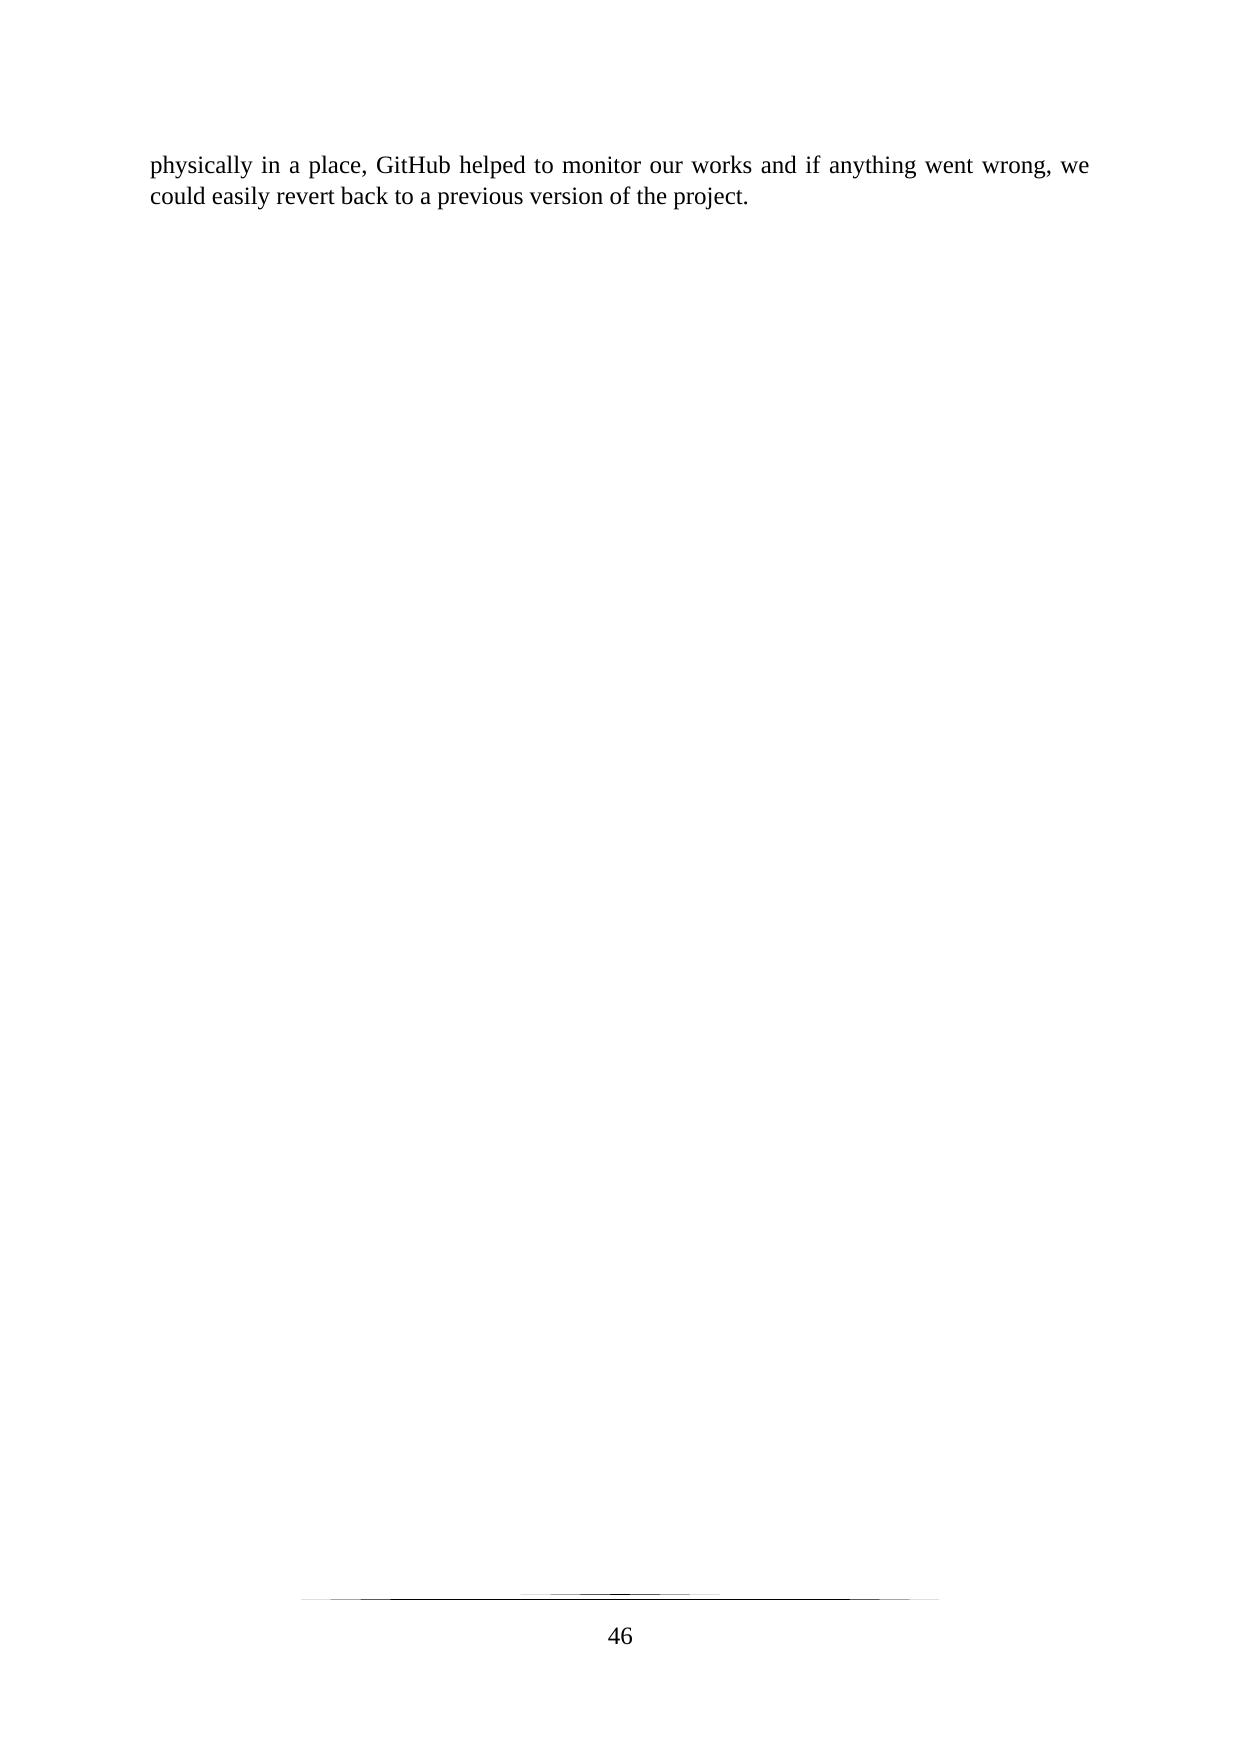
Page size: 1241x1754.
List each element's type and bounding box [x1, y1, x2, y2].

text [150, 150, 1090, 210]
